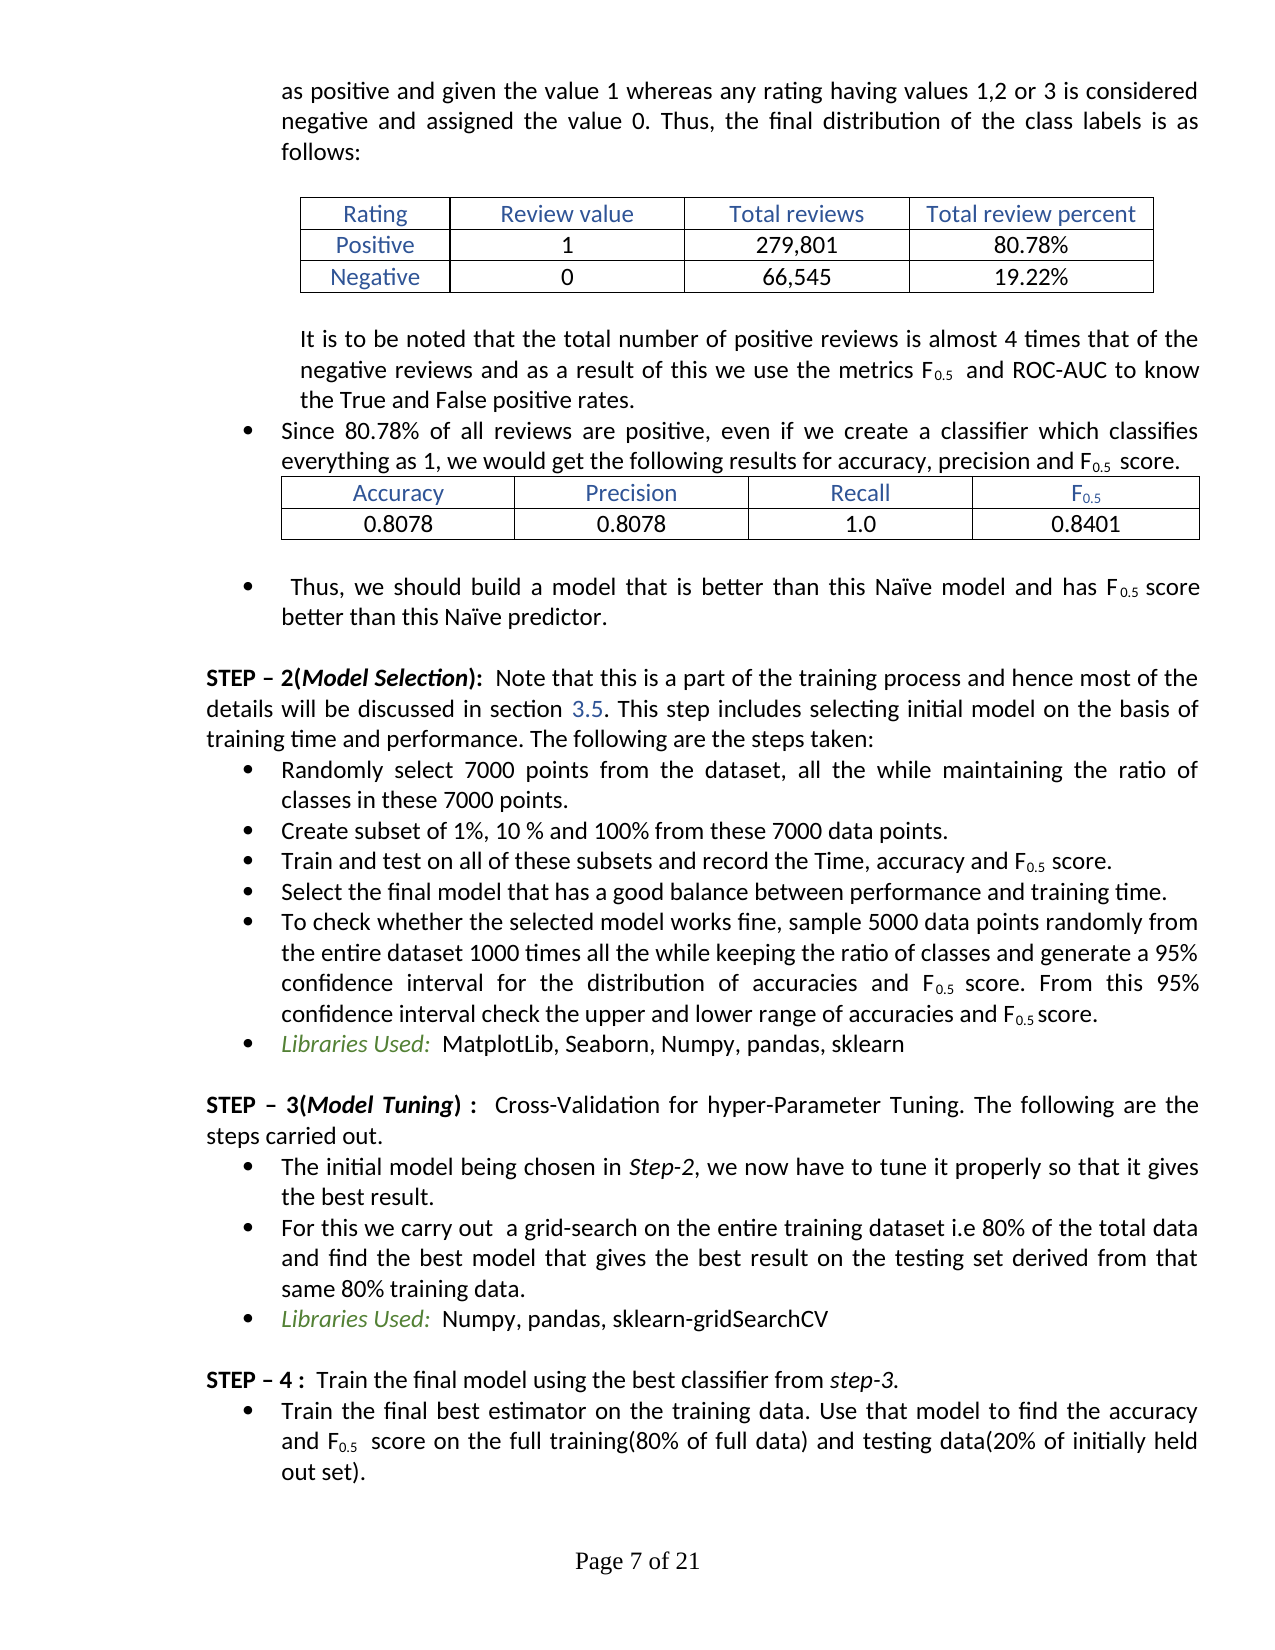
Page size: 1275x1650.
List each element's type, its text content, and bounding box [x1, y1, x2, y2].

list Create subset of 1%, 10 % and 100% from these 7000 data points. [244, 815, 1200, 846]
table_cell Negative [301, 261, 449, 292]
table_header Accuracy [282, 477, 514, 507]
list For this we carry out a grid-search on the entire training dataset i.e 80% of the total data and find the best model that gives the best result on the testing set derived from that same 80% training data. [244, 1212, 1200, 1303]
table_cell 0.8401 [973, 509, 1199, 539]
table_cell 1.0 [749, 509, 972, 539]
list To check whether the selected model works fine, sample 5000 data points randomly from the entire dataset 1000 times all the while keeping the ratio of classes and generate a 95% confidence interval for the distribution of accuracies and F0.5 score. From this 95% confidence interval check the upper and lower range of accuracies and F0.5 score. [244, 907, 1200, 1029]
text STEP – 2(Model Selection): Note that this is a part of the training process and hence most of the details will be discussed in section 3.5. This step includes selecting initial model on the basis of training time and performance. The following are the steps taken: [206, 662, 1200, 754]
list Train and test on all of these subsets and record the Time, accuracy and F0.5 score. [244, 846, 1200, 876]
text STEP – 4 : Train the final model using the best classifier from step-3. [206, 1364, 1200, 1395]
table_header Precision [515, 477, 748, 507]
table_header Recall [749, 477, 972, 507]
table_header Rating [301, 198, 449, 229]
table_cell 66,545 [685, 261, 909, 292]
table_cell 279,801 [685, 230, 909, 260]
list Since 80.78% of all reviews are positive, even if we create a classifier which classifies everything as 1, we would get the following results for accuracy, precision and F0.5 score. [244, 415, 1200, 476]
list Select the final model that has a good balance between performance and training time. [244, 876, 1200, 907]
table_header Total review percent [910, 198, 1153, 229]
text STEP – 3(Model Tuning) : Cross-Validation for hyper-Parameter Tuning. The following are the steps carried out. [206, 1090, 1200, 1151]
table_cell 80.78% [910, 230, 1153, 260]
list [244, 75, 1200, 167]
table_cell 19.22% [910, 261, 1153, 292]
text It is to be noted that the total number of positive reviews is almost 4 times that of the negative reviews and as a result of this we use the metrics F0.5 and ROC-AUC to know the True and False positive rates. [300, 323, 1200, 415]
table_cell 0.8078 [282, 509, 514, 539]
table_cell 1 [451, 230, 684, 260]
table_cell 0.8078 [515, 509, 748, 539]
list Libraries Used: MatplotLib, Seaborn, Numpy, pandas, sklearn [244, 1029, 1200, 1059]
list The initial model being chosen in Step-2, we now have to tune it properly so that it gives the best result. [244, 1151, 1200, 1212]
table_header Total reviews [685, 198, 909, 229]
list Train the final best estimator on the training data. Use that model to find the accuracy and F0.5 score on the full training(80% of full data) and testing data(20% of initially held out set). [244, 1395, 1200, 1486]
table_header F0.5 [973, 477, 1199, 507]
table_header Review value [451, 198, 684, 229]
table_cell 0 [451, 261, 684, 292]
list Thus, we should build a model that is better than this Naïve model and has F0.5 score better than this Naïve predictor. [244, 571, 1200, 632]
table_cell Positive [301, 230, 449, 260]
list Libraries Used: Numpy, pandas, sklearn-gridSearchCV [244, 1303, 1200, 1334]
list Randomly select 7000 points from the dataset, all the while maintaining the ratio of classes in these 7000 points. [244, 754, 1200, 815]
